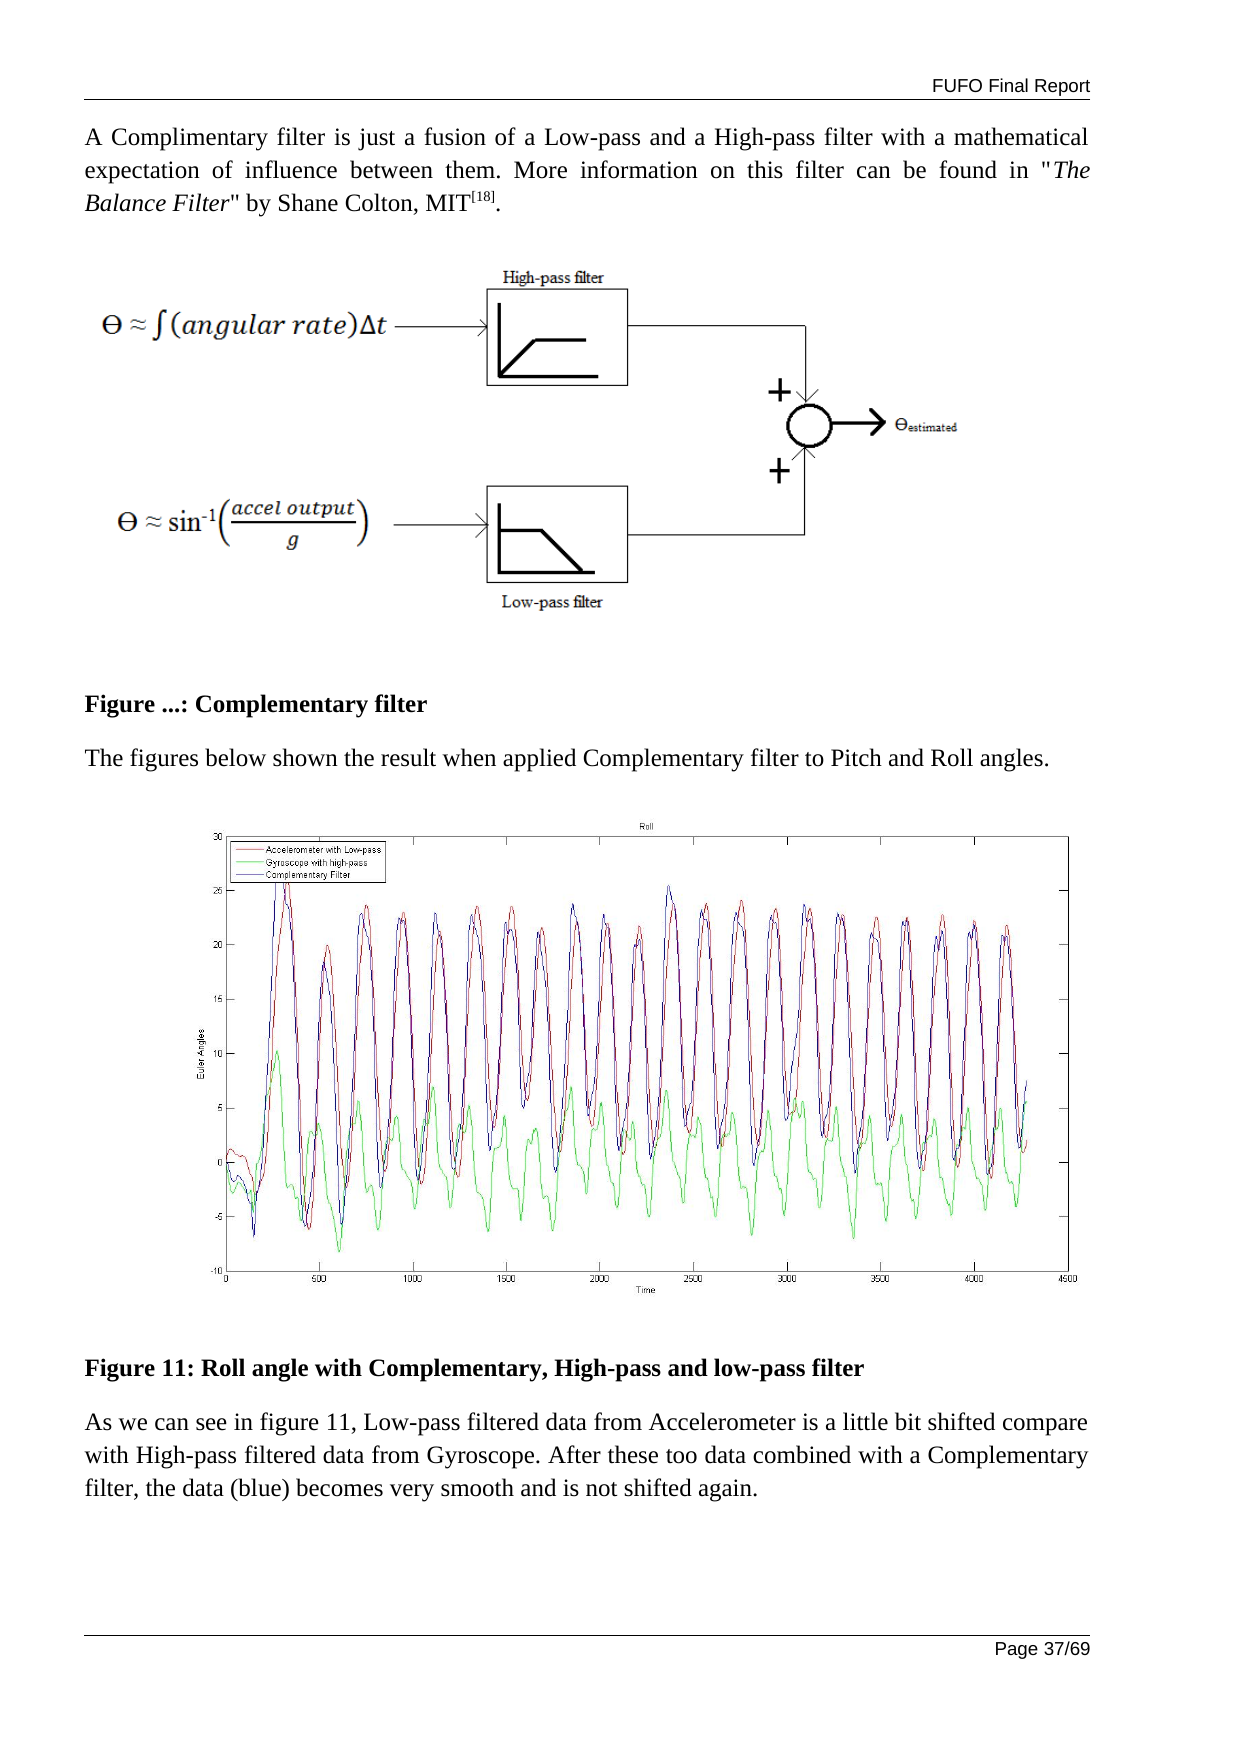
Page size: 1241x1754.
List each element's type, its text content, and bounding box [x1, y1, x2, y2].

text The figures below shown the result when applied Complementary filter to Pitch and Roll angles. [84, 743, 1090, 772]
picture [84, 797, 1171, 1329]
text Figure 11: Roll angle with Complementary, High-pass and low-pass filter [84, 1353, 1090, 1382]
text A Complimentary filter is just a fusion of a Low-pass and a High-pass filter with a mathematical expectation of influence between them. More information on this filter can be found in "The Balance Filter" by Shane Colton, MIT[18]. [84, 122, 1090, 217]
picture [84, 241, 981, 665]
text Figure ...: Complementary filter [84, 689, 1090, 718]
text As we can see in figure 11, Low-pass filtered data from Accelerometer is a little bit shifted compare with High-pass filtered data from Gyroscope. After these too data combined with a Complementary filter, the data (blue) becomes very smooth and is not shifted again. [84, 1407, 1090, 1502]
